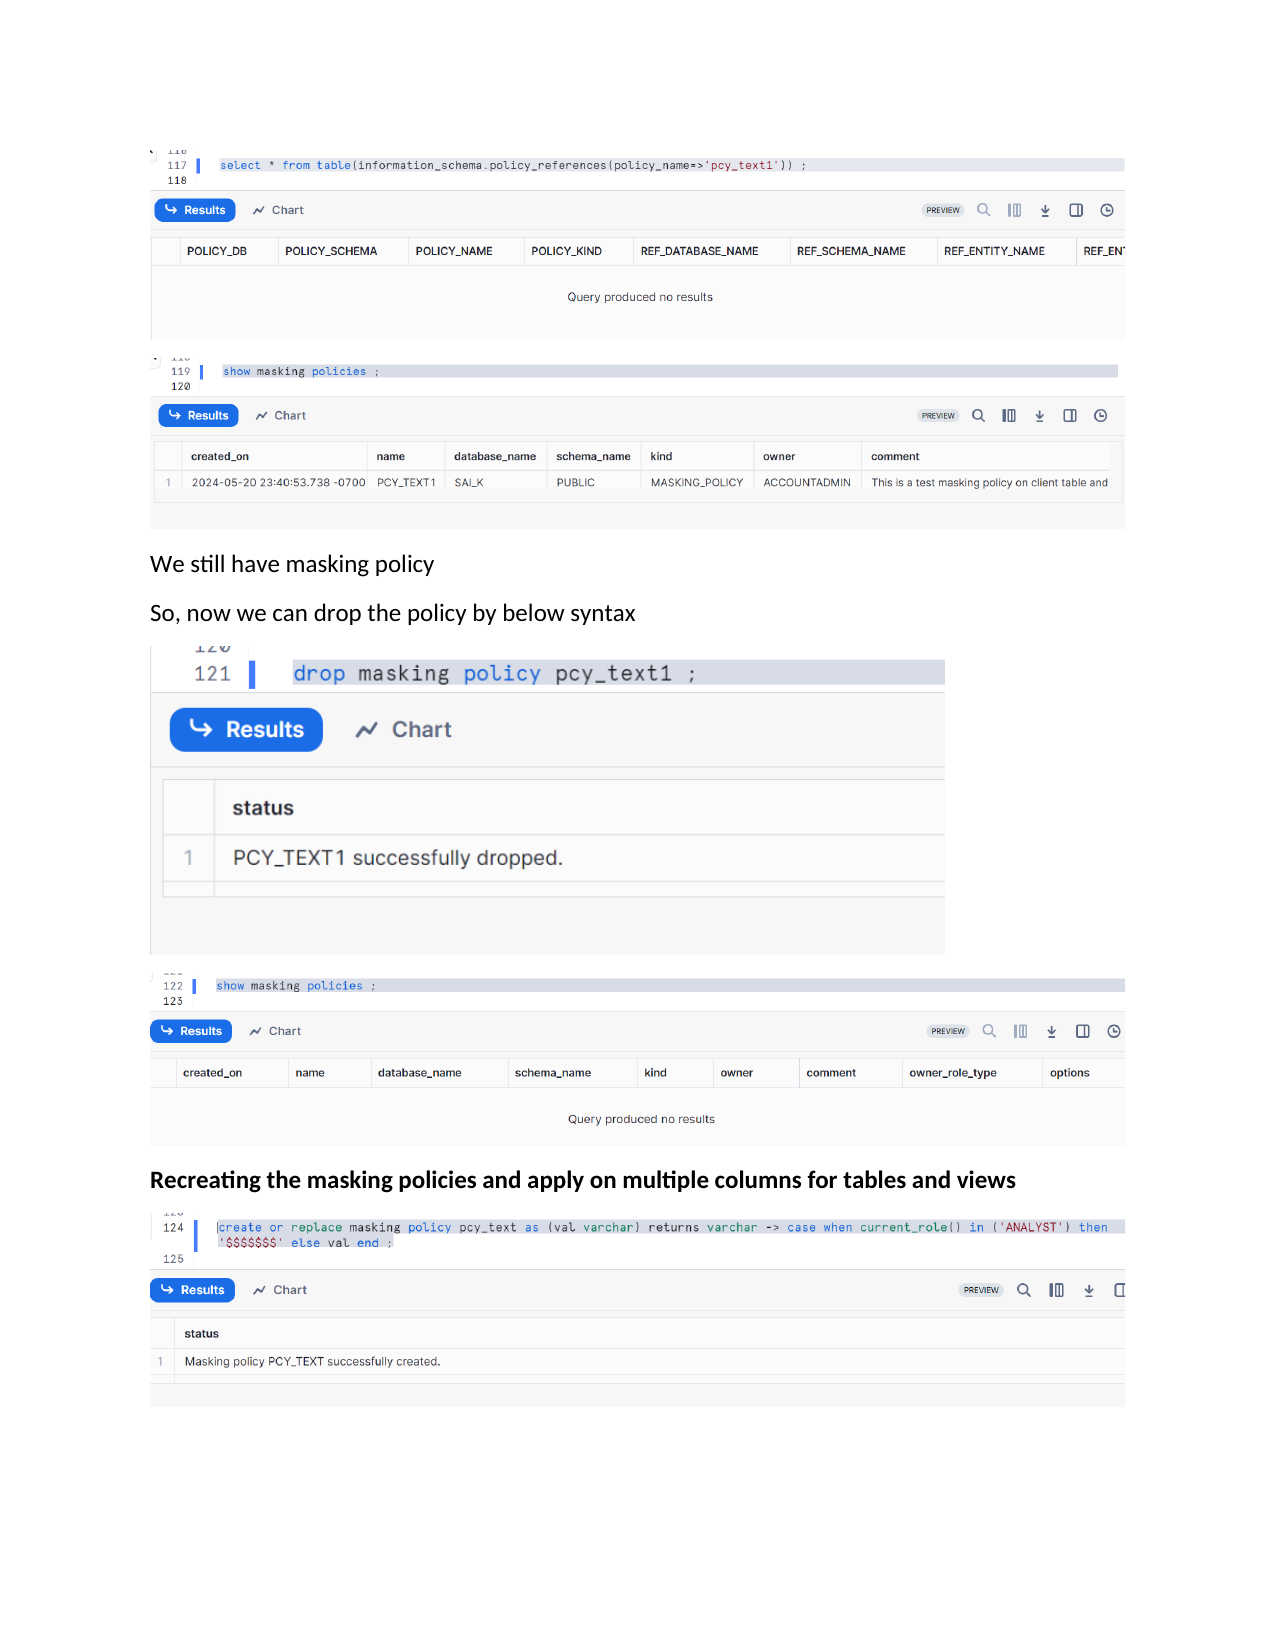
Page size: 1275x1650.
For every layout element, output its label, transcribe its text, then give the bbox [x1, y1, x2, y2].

picture [150, 150, 1125, 340]
text Recreating the masking policies and apply on multiple columns for tables and views [150, 1164, 1125, 1195]
picture [150, 1213, 1125, 1407]
text We still have masking policy [150, 548, 1125, 578]
picture [150, 646, 945, 955]
picture [150, 358, 1125, 529]
picture [150, 973, 1125, 1146]
text So, now we can drop the policy by below syntax [150, 597, 1125, 628]
